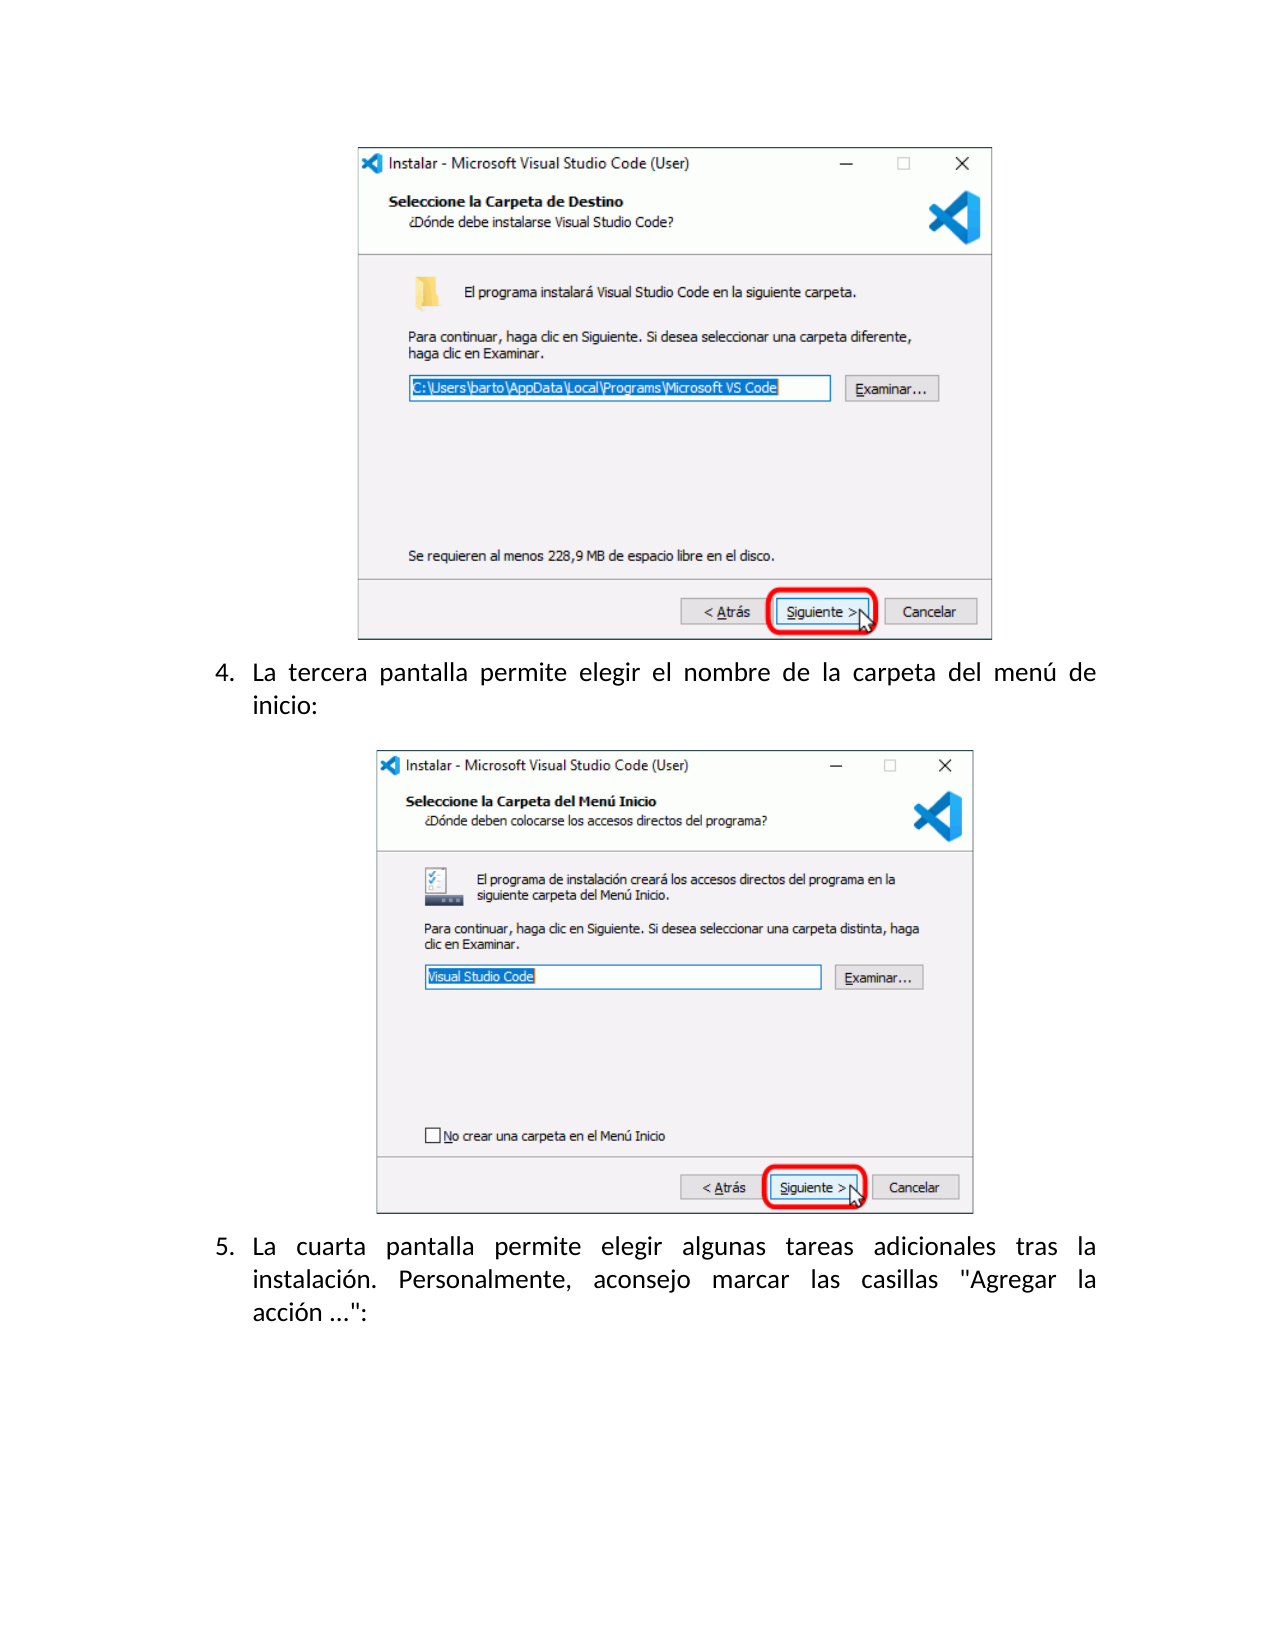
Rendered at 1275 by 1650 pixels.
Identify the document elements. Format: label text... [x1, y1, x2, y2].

list La cuarta pantalla permite elegir algunas tareas adicionales tras la instalación. Personalmente, aconsejo marcar las casillas "Agregar la acción ...": [215, 1229, 1098, 1328]
list La tercera pantalla permite elegir el nombre de la carpeta del menú de inicio: [215, 655, 1098, 721]
picture [376, 750, 974, 1214]
picture [357, 147, 993, 640]
